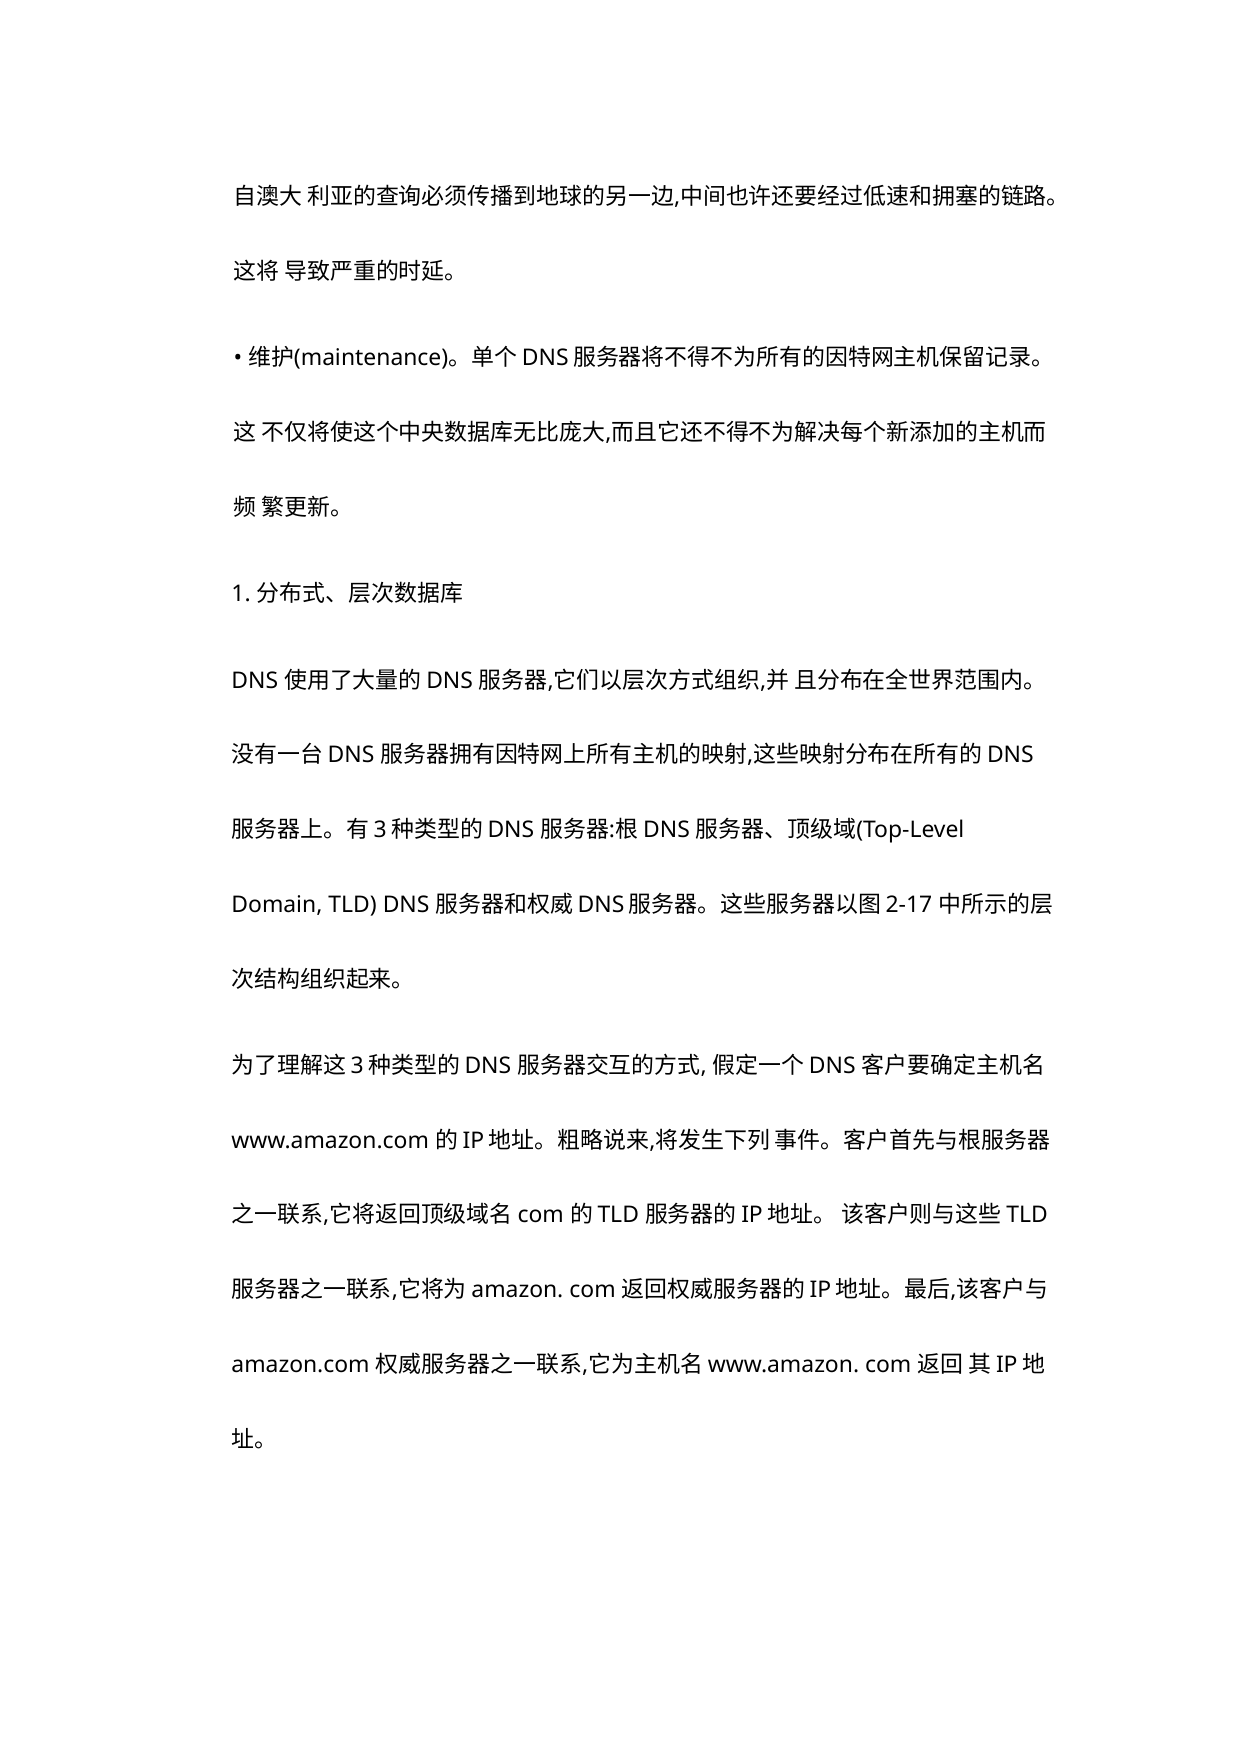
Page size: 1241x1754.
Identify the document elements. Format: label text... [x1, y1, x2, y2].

text • 维护(maintenance)。单个DNS服务器将不得不为所有的因特网主机保留记录。这 不仅将使这个中央数据库无比庞大,而且它还不得不为解决每个新添加的主机而频 繁更新。 [233, 323, 1053, 538]
text 1. 分布式、层次数据库 [187, 559, 1053, 624]
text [233, 162, 1053, 302]
text 为了理解这3种类型的DNS 服务器交互的方式, 假定一个DNS 客户要确定主机名 www.amazon.com 的IP地址。粗略说来,将发生下列 事件。客户首先与根服务器之一联系,它将返回顶级域名 com 的TLD 服务器的IP地址。 该客户则与这些TLD 服务器之一联系,它将为amazon. com 返回权威服务器的IP地址。最后,该客户与amazon.com 权威服务器之一联系,它为主机名 www.amazon. com 返回 其IP地址。 [231, 1031, 1053, 1469]
text DNS 使用了大量的DNS 服务器,它们以层次方式组织,并 且分布在全世界范围内。没有一台DNS 服务器拥有因特网上所有主机的映射,这些映射分布在所有的DNS 服务器上。有3种类型的DNS 服务器:根 DNS 服务器、顶级域(Top-Level Domain, TLD) DNS 服务器和权威DNS服务器。这些服务器以图2-17 中所示的层次结构组织起来。 [231, 646, 1053, 1009]
